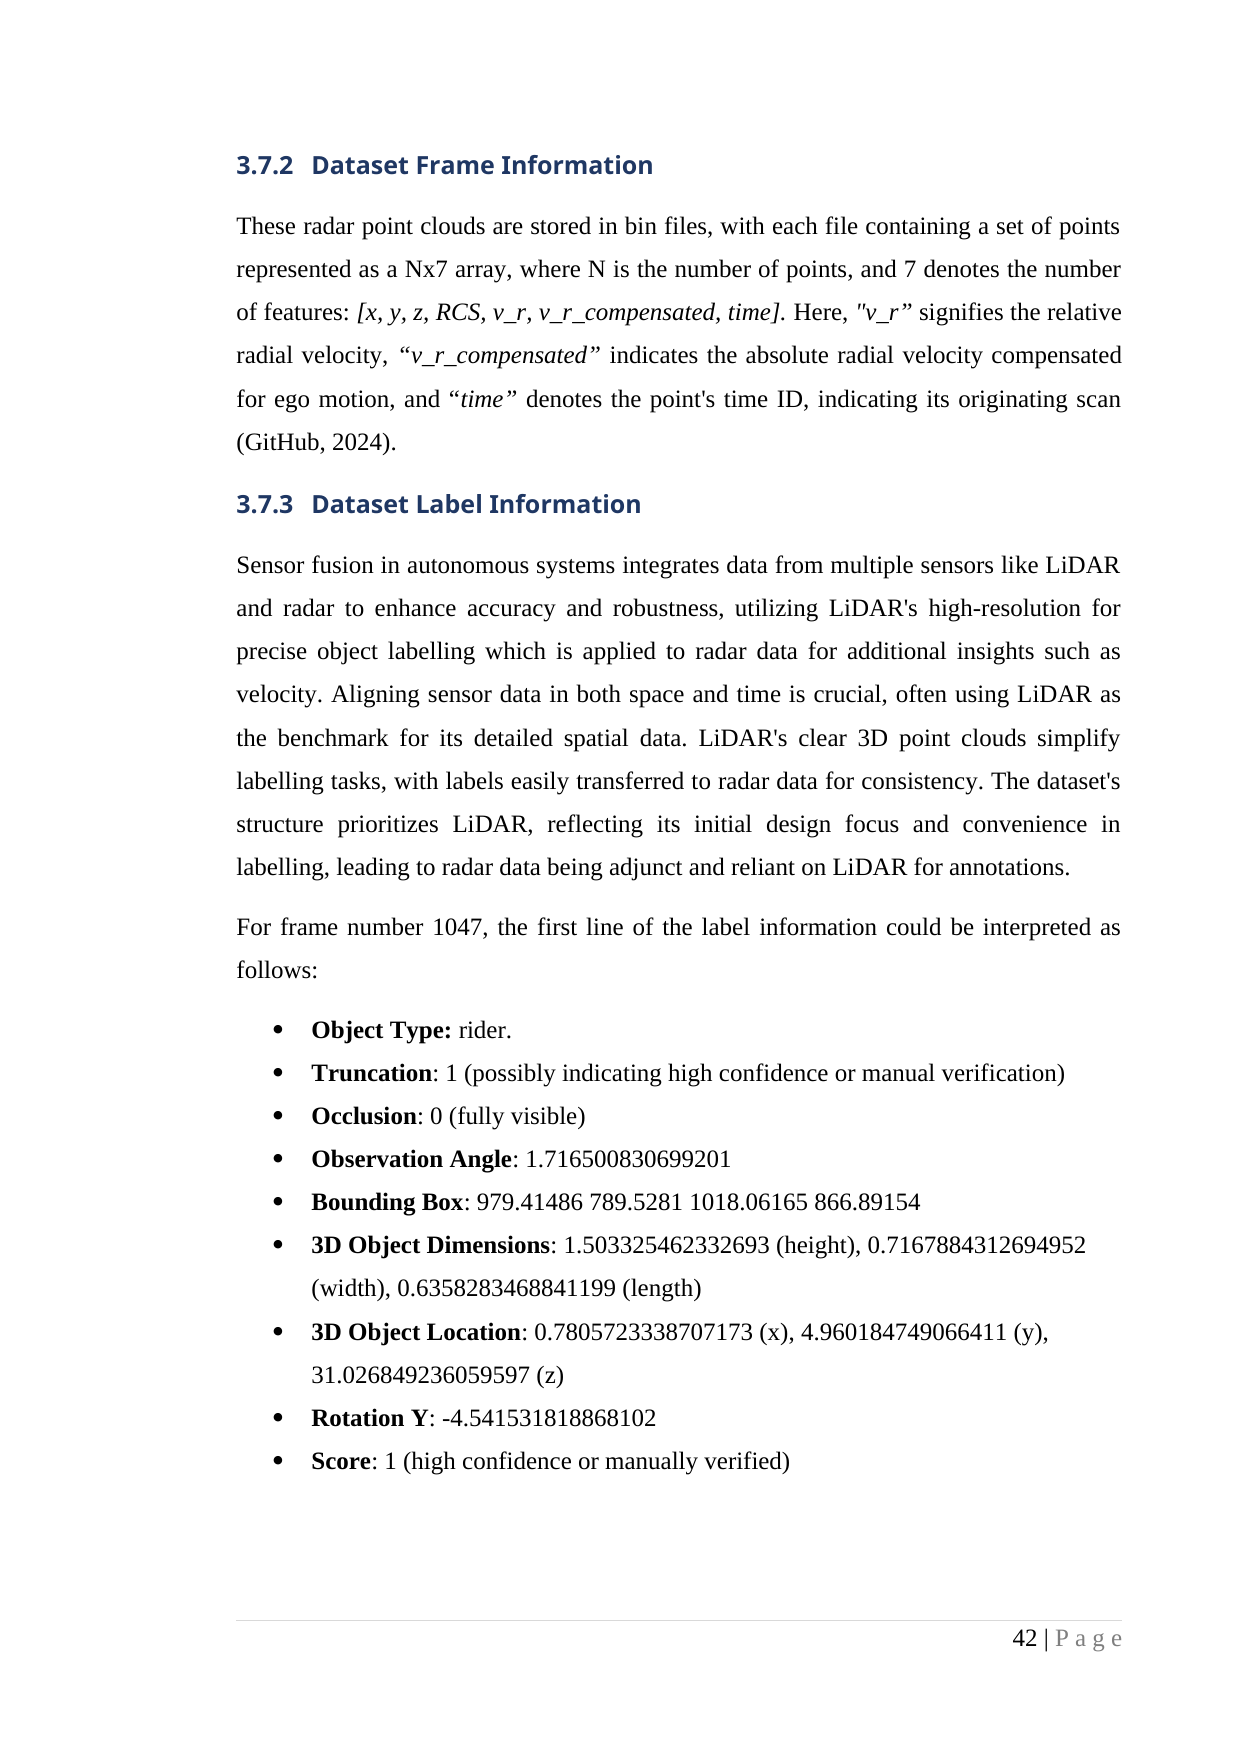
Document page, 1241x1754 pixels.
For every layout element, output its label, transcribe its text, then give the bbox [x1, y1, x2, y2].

subtitle Dataset Frame Information [236, 148, 1122, 182]
subtitle Dataset Label Information [236, 487, 1122, 521]
list Object Type: rider. [274, 1015, 1122, 1043]
text For frame number 1047, the first line of the label information could be interpreted as follows: [236, 912, 1122, 984]
text Sensor fusion in autonomous systems integrates data from multiple sensors like LiDAR and radar to enhance accuracy and robustness, utilizing LiDAR's high-resolution for precise object labelling which is applied to radar data for additional insights such as velocity. Aligning sensor data in both space and time is crucial, often using LiDAR as the benchmark for its detailed spatial data. LiDAR's clear 3D point clouds simplify labelling tasks, with labels easily transferred to radar data for consistency. The dataset's structure prioritizes LiDAR, reflecting its initial design focus and convenience in labelling, leading to radar data being adjunct and reliant on LiDAR for annotations. [236, 550, 1122, 881]
text These radar point clouds are stored in bin files, with each file containing a set of points represented as a Nx7 array, where N is the number of points, and 7 denotes the number of features: [x, y, z, RCS, v_r, v_r_compensated, time]. Here, "v_r” signifies the relative radial velocity, “v_r_compensated” indicates the absolute radial velocity compensated for ego motion, and “time” denotes the point's time ID, indicating its originating scan (GitHub, 2024). [236, 211, 1122, 456]
list Score: 1 (high confidence or manually verified) [274, 1446, 1122, 1475]
list Rotation Y: -4.541531818868102 [274, 1403, 1122, 1432]
list Occlusion: 0 (fully visible) [274, 1101, 1122, 1130]
list Truncation: 1 (possibly indicating high confidence or manual verification) [274, 1058, 1122, 1087]
list 3D Object Location: 0.7805723338707173 (x), 4.960184749066411 (y), 31.026849236059597 (z) [274, 1317, 1122, 1388]
list Observation Angle: 1.716500830699201 [274, 1144, 1122, 1173]
list Bounding Box: 979.41486 789.5281 1018.06165 866.89154 [274, 1187, 1122, 1216]
list 3D Object Dimensions: 1.503325462332693 (height), 0.7167884312694952 (width), 0.6358283468841199 (length) [274, 1230, 1122, 1302]
